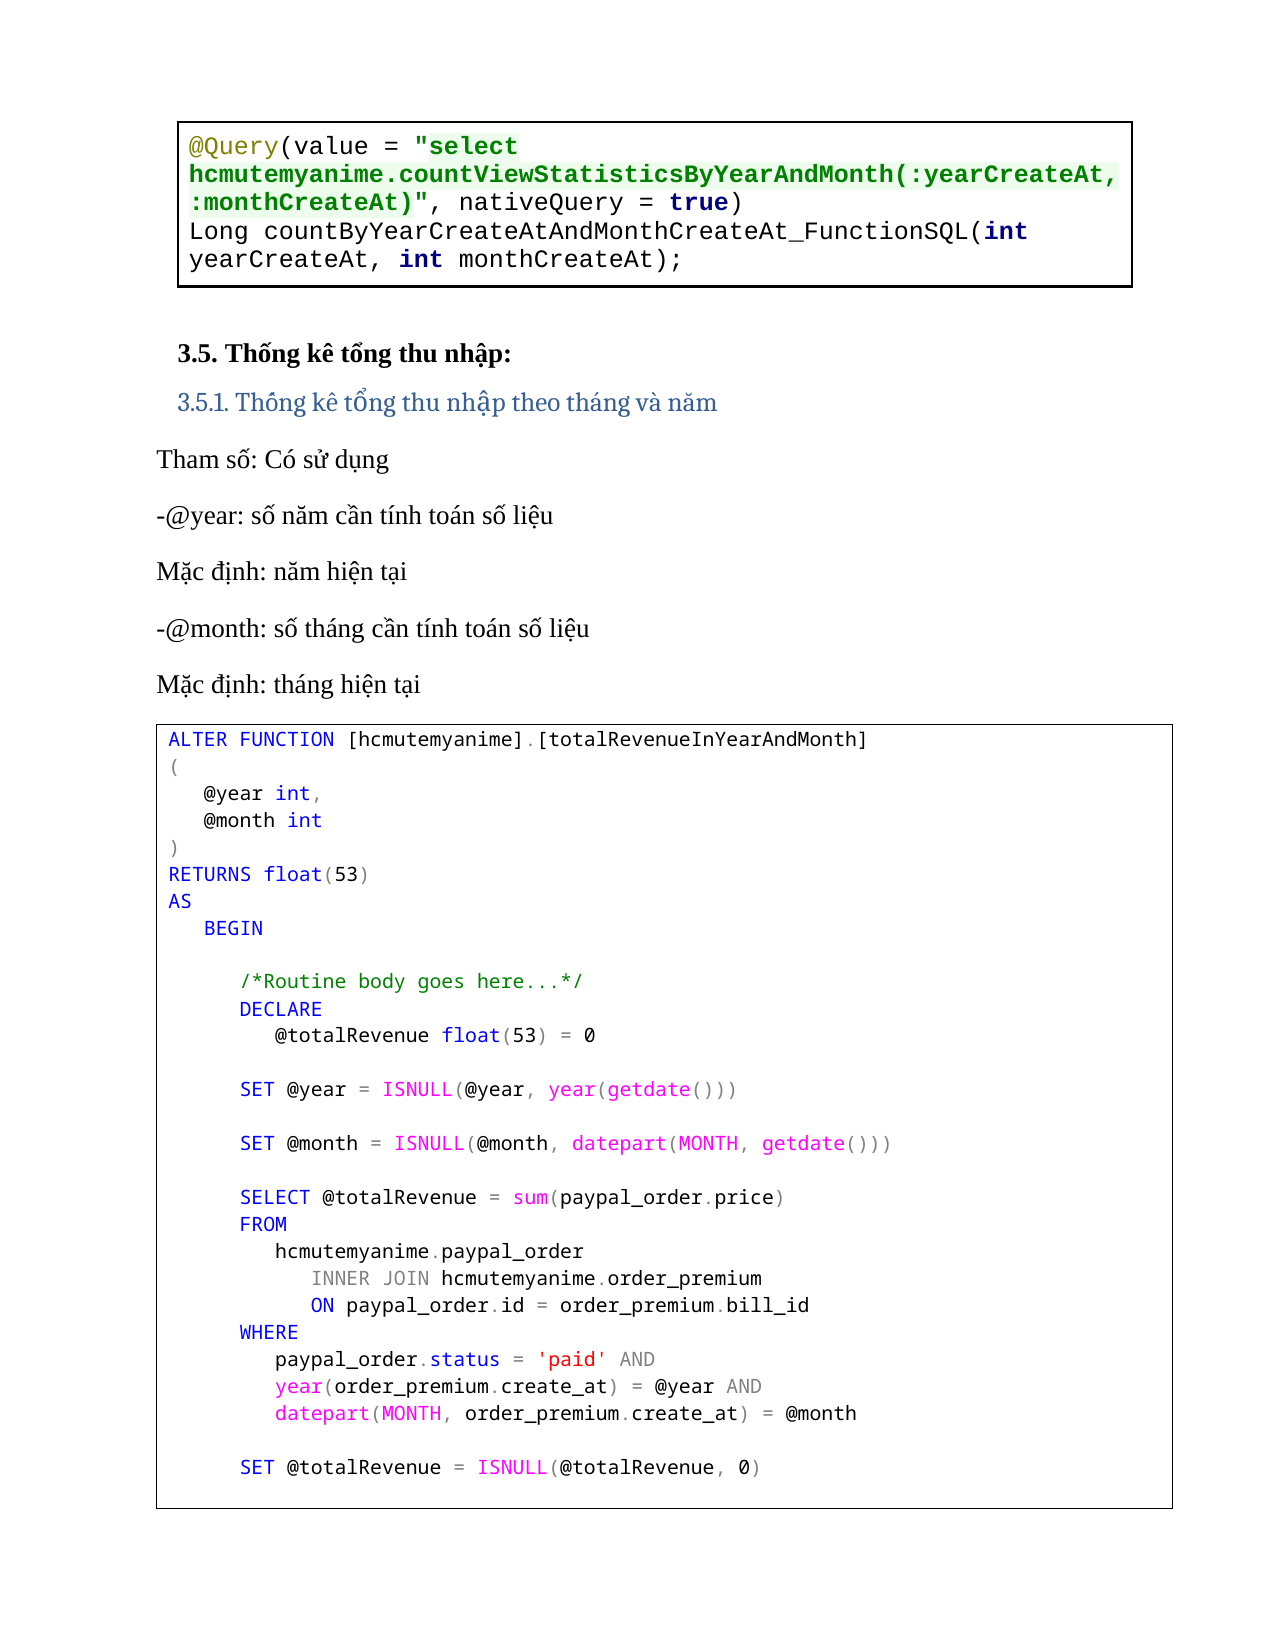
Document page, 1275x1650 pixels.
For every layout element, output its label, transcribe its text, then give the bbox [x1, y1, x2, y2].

subtitle 3.5. Thống kê tổng thu nhập: [177, 337, 1131, 368]
text Mặc định: năm hiện tại [156, 556, 1131, 587]
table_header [157, 725, 1172, 1507]
text Tham số: Có sử dụng [156, 443, 1131, 474]
text -@year: số năm cần tính toán số liệu [156, 499, 1131, 531]
text -@month: số tháng cần tính toán số liệu [156, 612, 1131, 643]
text Mặc định: tháng hiện tại [156, 668, 1131, 699]
table_header @Query(value = "select hcmutemyanime.countViewStatisticsByYearAndMonth(:yearCreateAt, :monthCreateAt)", nativeQuery = true) Long countByYearCreateAtAndMonthCreateAt_FunctionSQL(int yearCreateAt, int monthCreateAt); [179, 123, 1131, 285]
subtitle 3.5.1. Thống kê tổng thu nhập theo tháng và năm [177, 387, 1131, 418]
